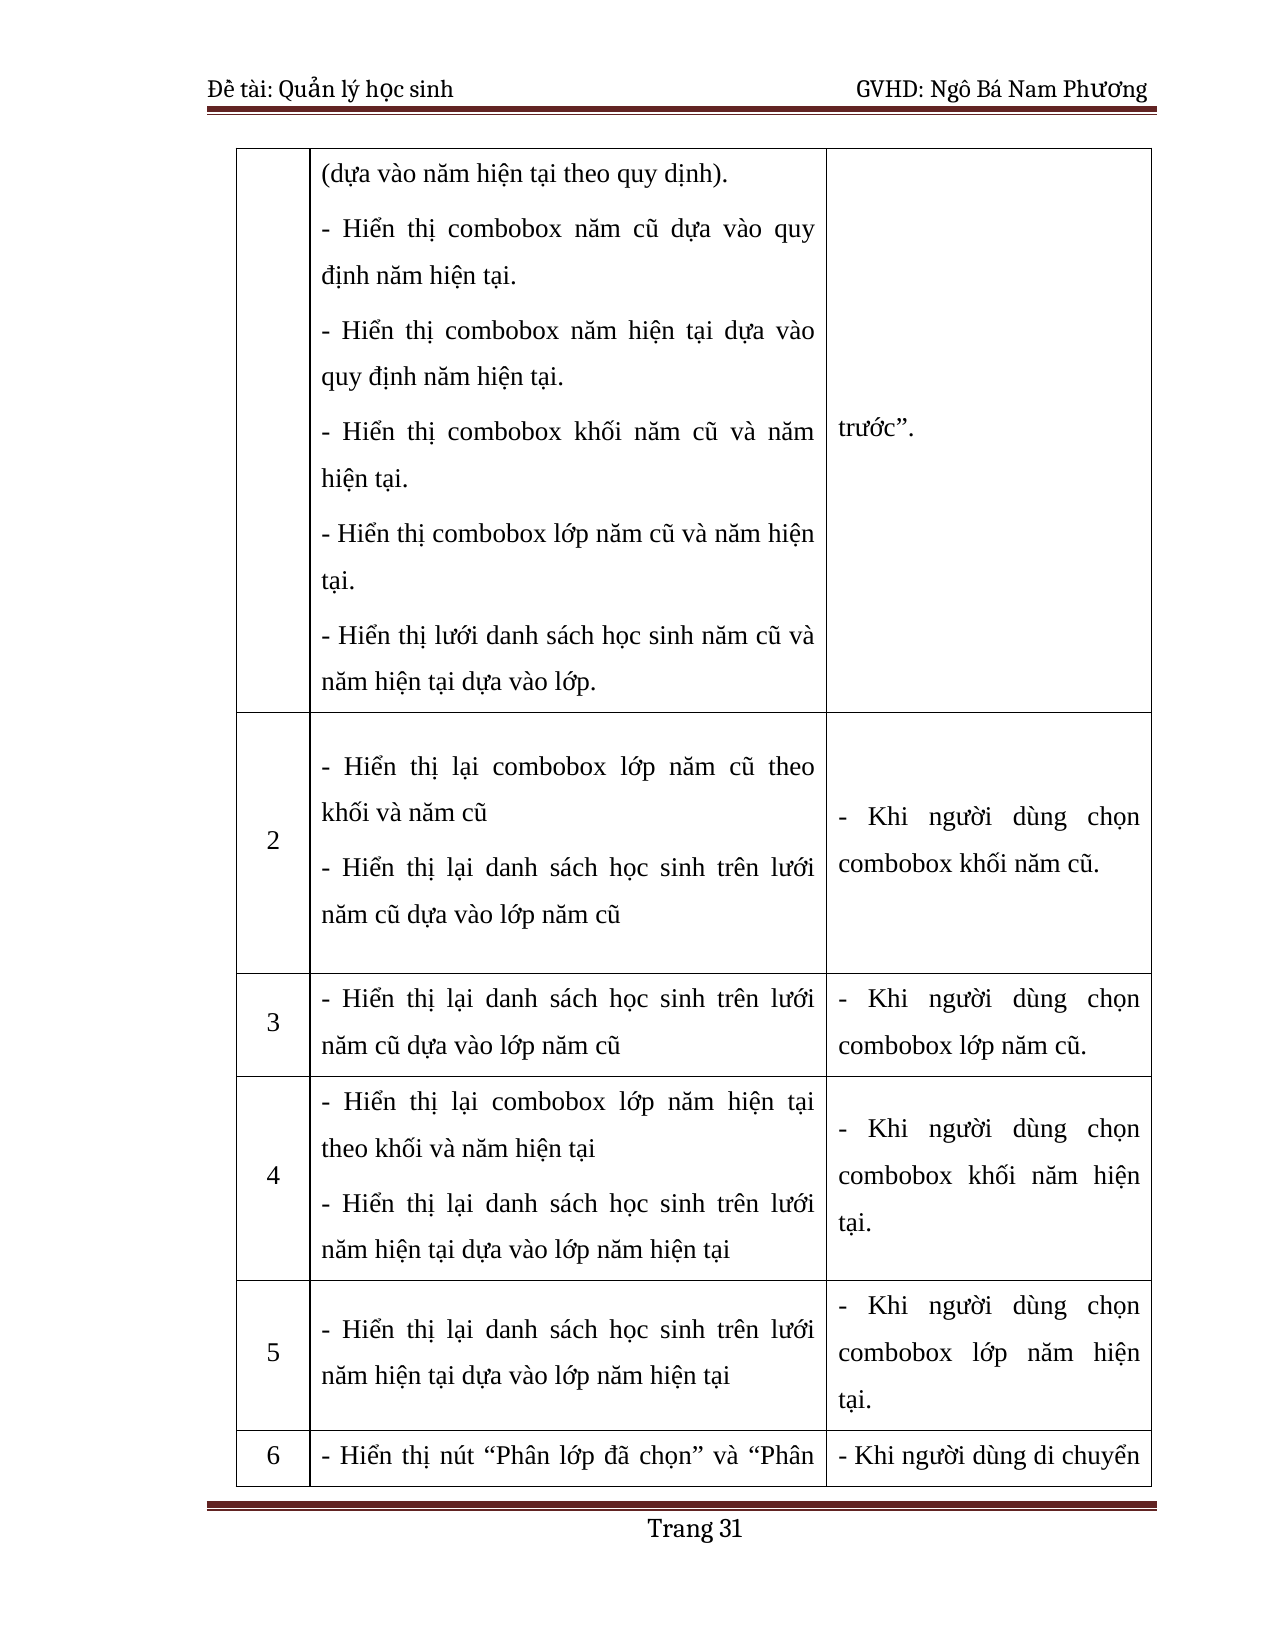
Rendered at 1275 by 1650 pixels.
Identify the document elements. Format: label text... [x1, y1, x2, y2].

table_cell - Hiển thị lại combobox lớp năm hiện tại theo khối và năm hiện tại - Hiển thị lại danh sách học sinh trên lưới năm hiện tại dựa vào lớp năm hiện tại [311, 1077, 826, 1280]
table_cell - Hiển thị lại combobox lớp năm cũ theo khối và năm cũ - Hiển thị lại danh sách học sinh trên lưới năm cũ dựa vào lớp năm cũ [311, 713, 826, 973]
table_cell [827, 1431, 1151, 1486]
table_cell 1 [237, 149, 309, 712]
table_cell 3 [237, 974, 309, 1076]
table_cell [311, 149, 826, 712]
table_cell 5 [237, 1281, 309, 1429]
table_cell 2 [237, 713, 309, 973]
table_cell 4 [237, 1077, 309, 1280]
table_cell - Hiển thị lại danh sách học sinh trên lưới năm hiện tại dựa vào lớp năm hiện tại [311, 1281, 826, 1429]
table_cell - Khi người dùng chọn combobox lớp năm hiện tại. [827, 1281, 1151, 1429]
table_cell - Khi người dùng chọn combobox lớp năm cũ. [827, 974, 1151, 1076]
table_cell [827, 149, 1151, 712]
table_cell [311, 1431, 826, 1486]
table_cell - Khi người dùng chọn combobox khối năm hiện tại. [827, 1077, 1151, 1280]
table_cell 6 [237, 1431, 309, 1486]
table_cell - Hiển thị lại danh sách học sinh trên lưới năm cũ dựa vào lớp năm cũ [311, 974, 826, 1076]
table_cell - Khi người dùng chọn combobox khối năm cũ. [827, 713, 1151, 973]
